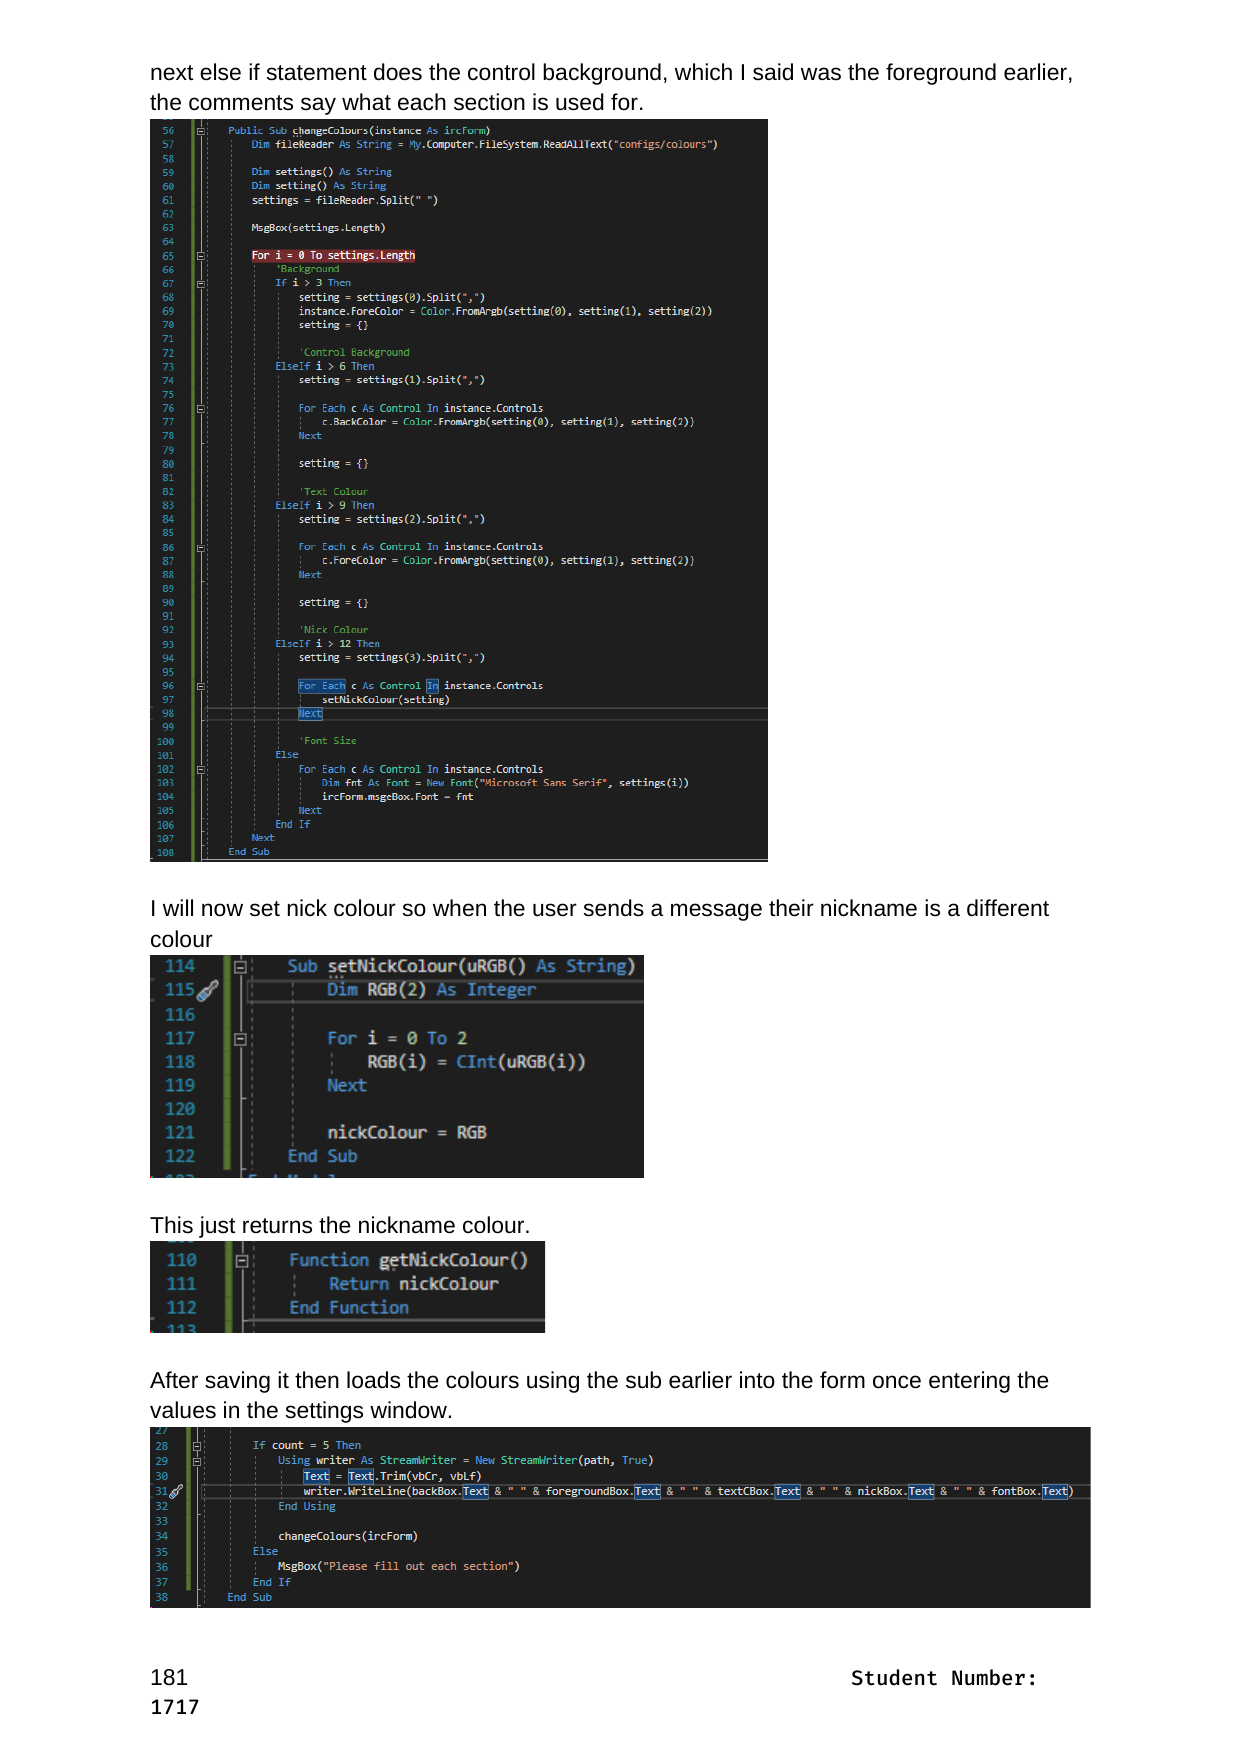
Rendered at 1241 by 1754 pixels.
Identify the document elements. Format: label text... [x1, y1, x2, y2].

text This just returns the nickname colour. [150, 1212, 1090, 1238]
text I will now set nick colour so when the user sends a message their nickname is a different colour [150, 895, 1090, 952]
picture [150, 119, 768, 862]
picture [150, 1427, 1091, 1608]
text After saving it then loads the colours using the sub earlier into the form once entering the values in the settings window. [150, 1367, 1090, 1423]
picture [150, 955, 644, 1178]
picture [150, 1241, 546, 1333]
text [150, 59, 1090, 116]
